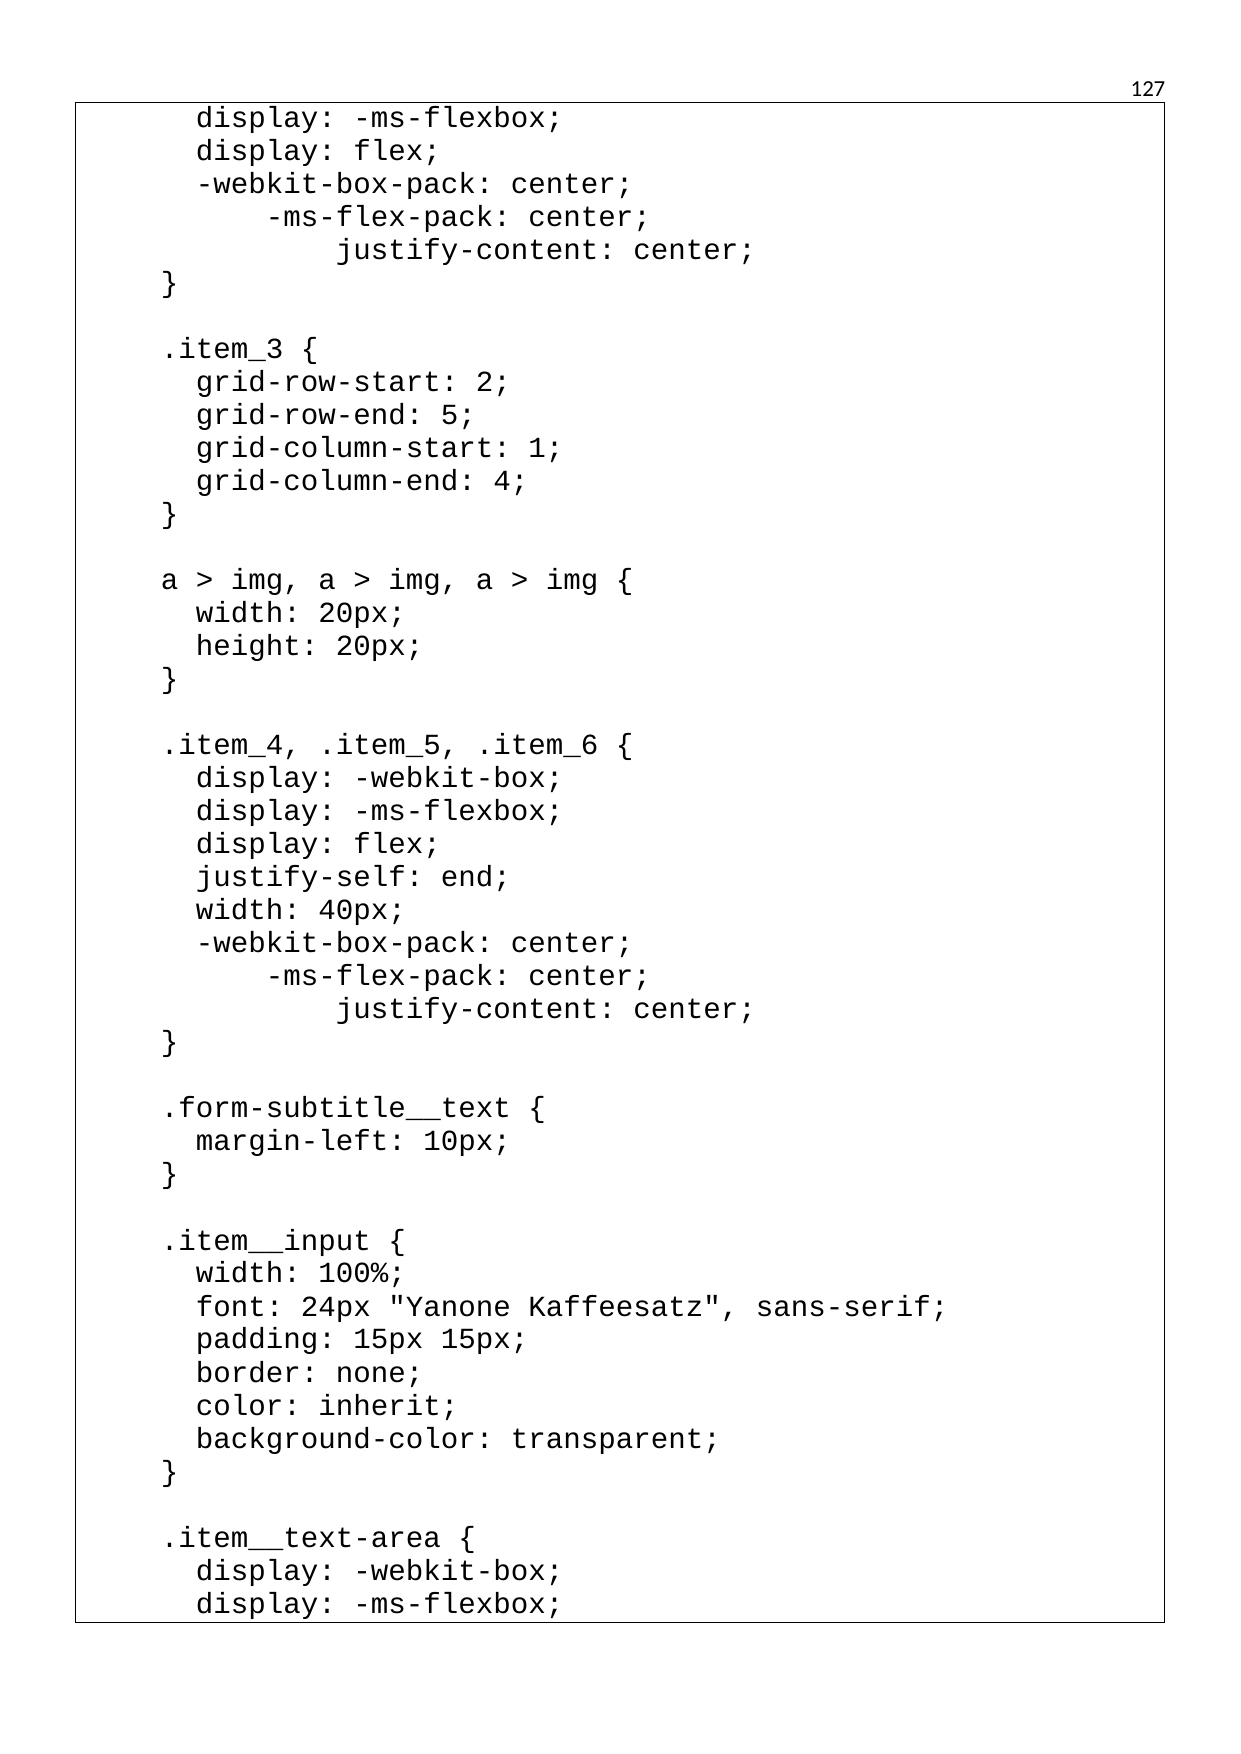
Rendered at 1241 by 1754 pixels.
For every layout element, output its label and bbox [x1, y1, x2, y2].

table_header [76, 103, 1164, 1622]
